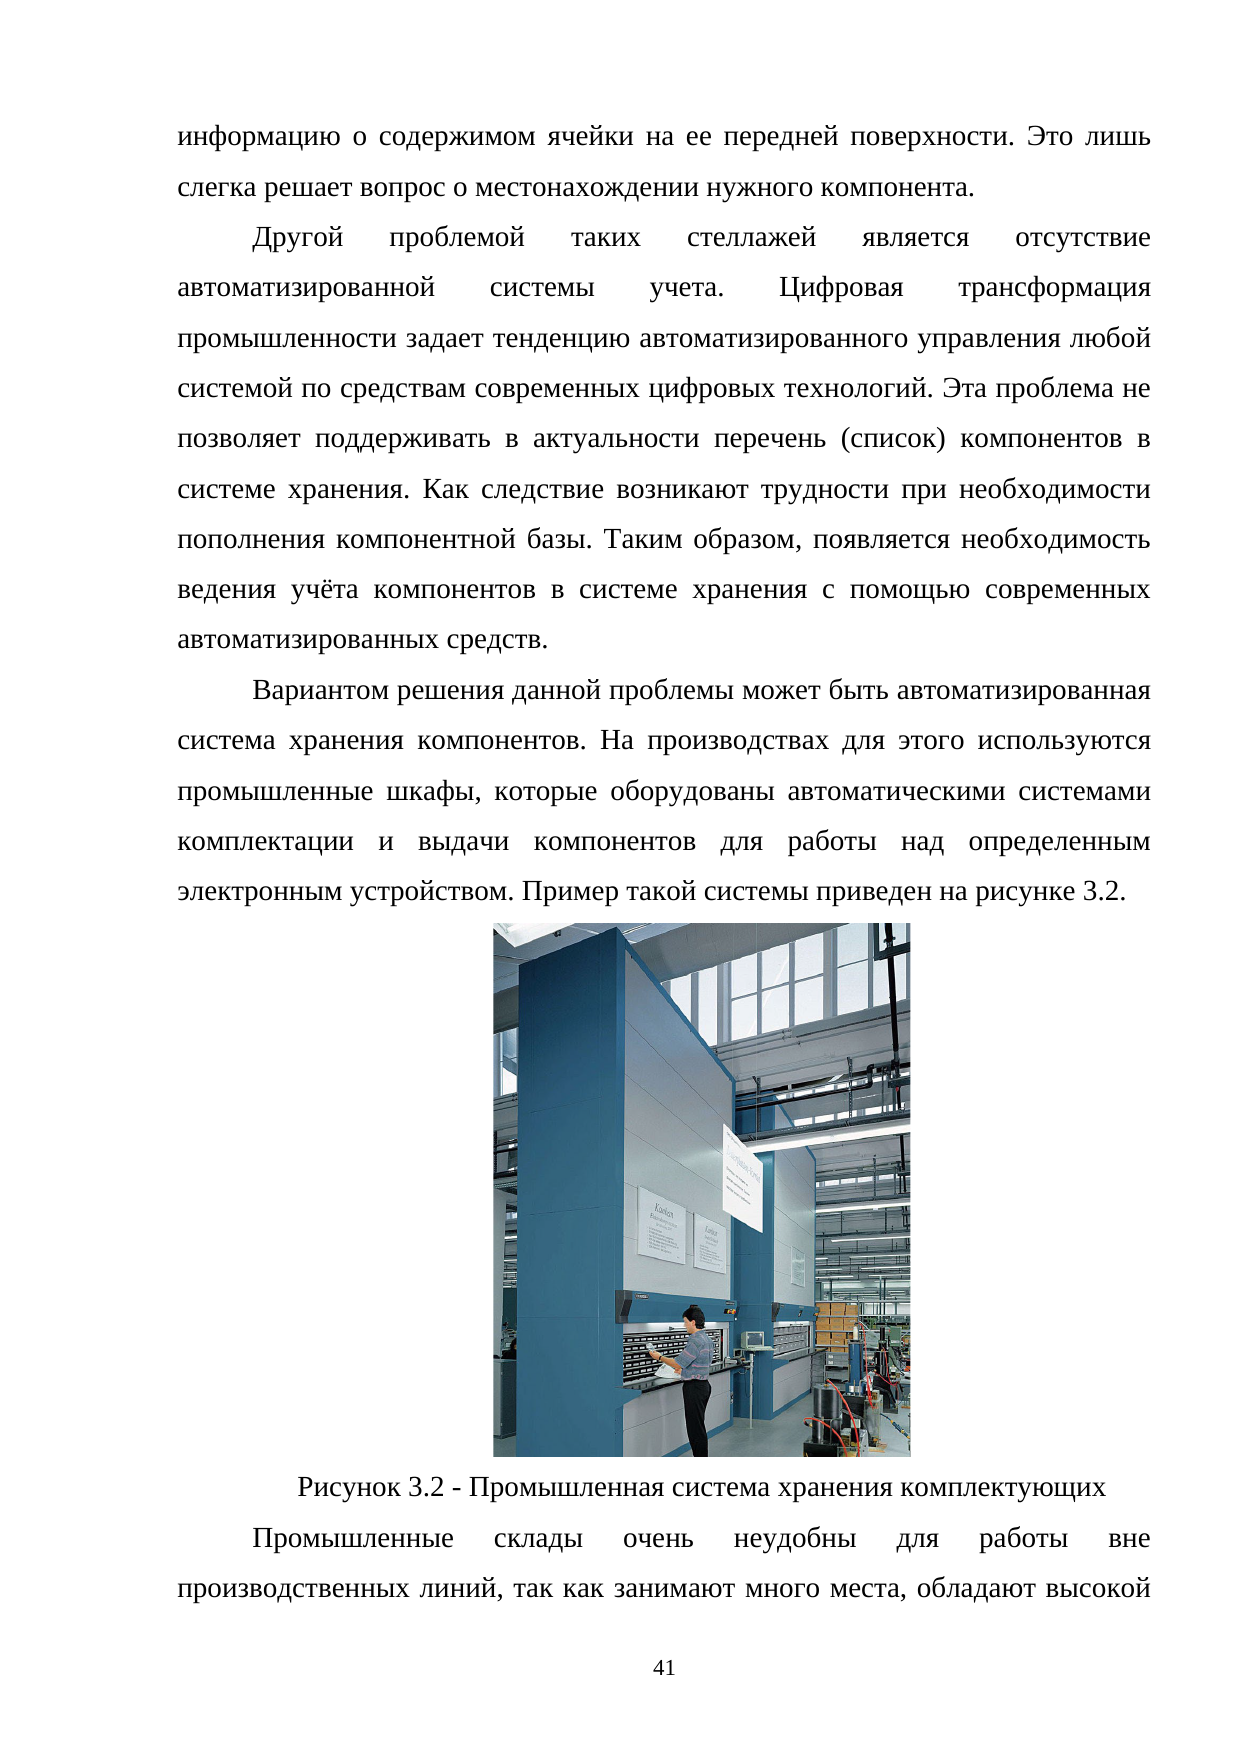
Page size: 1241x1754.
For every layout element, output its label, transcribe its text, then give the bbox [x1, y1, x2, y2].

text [177, 118, 1152, 202]
text Вариантом решения данной проблемы может быть автоматизированная система хранения компонентов. На производствах для этого используются промышленные шкафы, которые оборудованы автоматическими системами комплектации и выдачи компонентов для работы над определенным электронным устройством. Пример такой системы приведен на рисунке 3.2. [177, 672, 1152, 907]
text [177, 1520, 1152, 1604]
text Рисунок 3.2 - Промышленная система хранения комплектующих [177, 1469, 1152, 1503]
text Другой проблемой таких стеллажей является отсутствие автоматизированной системы учета. Цифровая трансформация промышленности задает тенденцию автоматизированного управления любой системой по средствам современных цифровых технологий. Эта проблема не позволяет поддерживать в актуальности перечень (список) компонентов в системе хранения. Как следствие возникают трудности при необходимости пополнения компонентной базы. Таким образом, появляется необходимость ведения учёта компонентов в системе хранения с помощью современных автоматизированных средств. [177, 219, 1152, 655]
